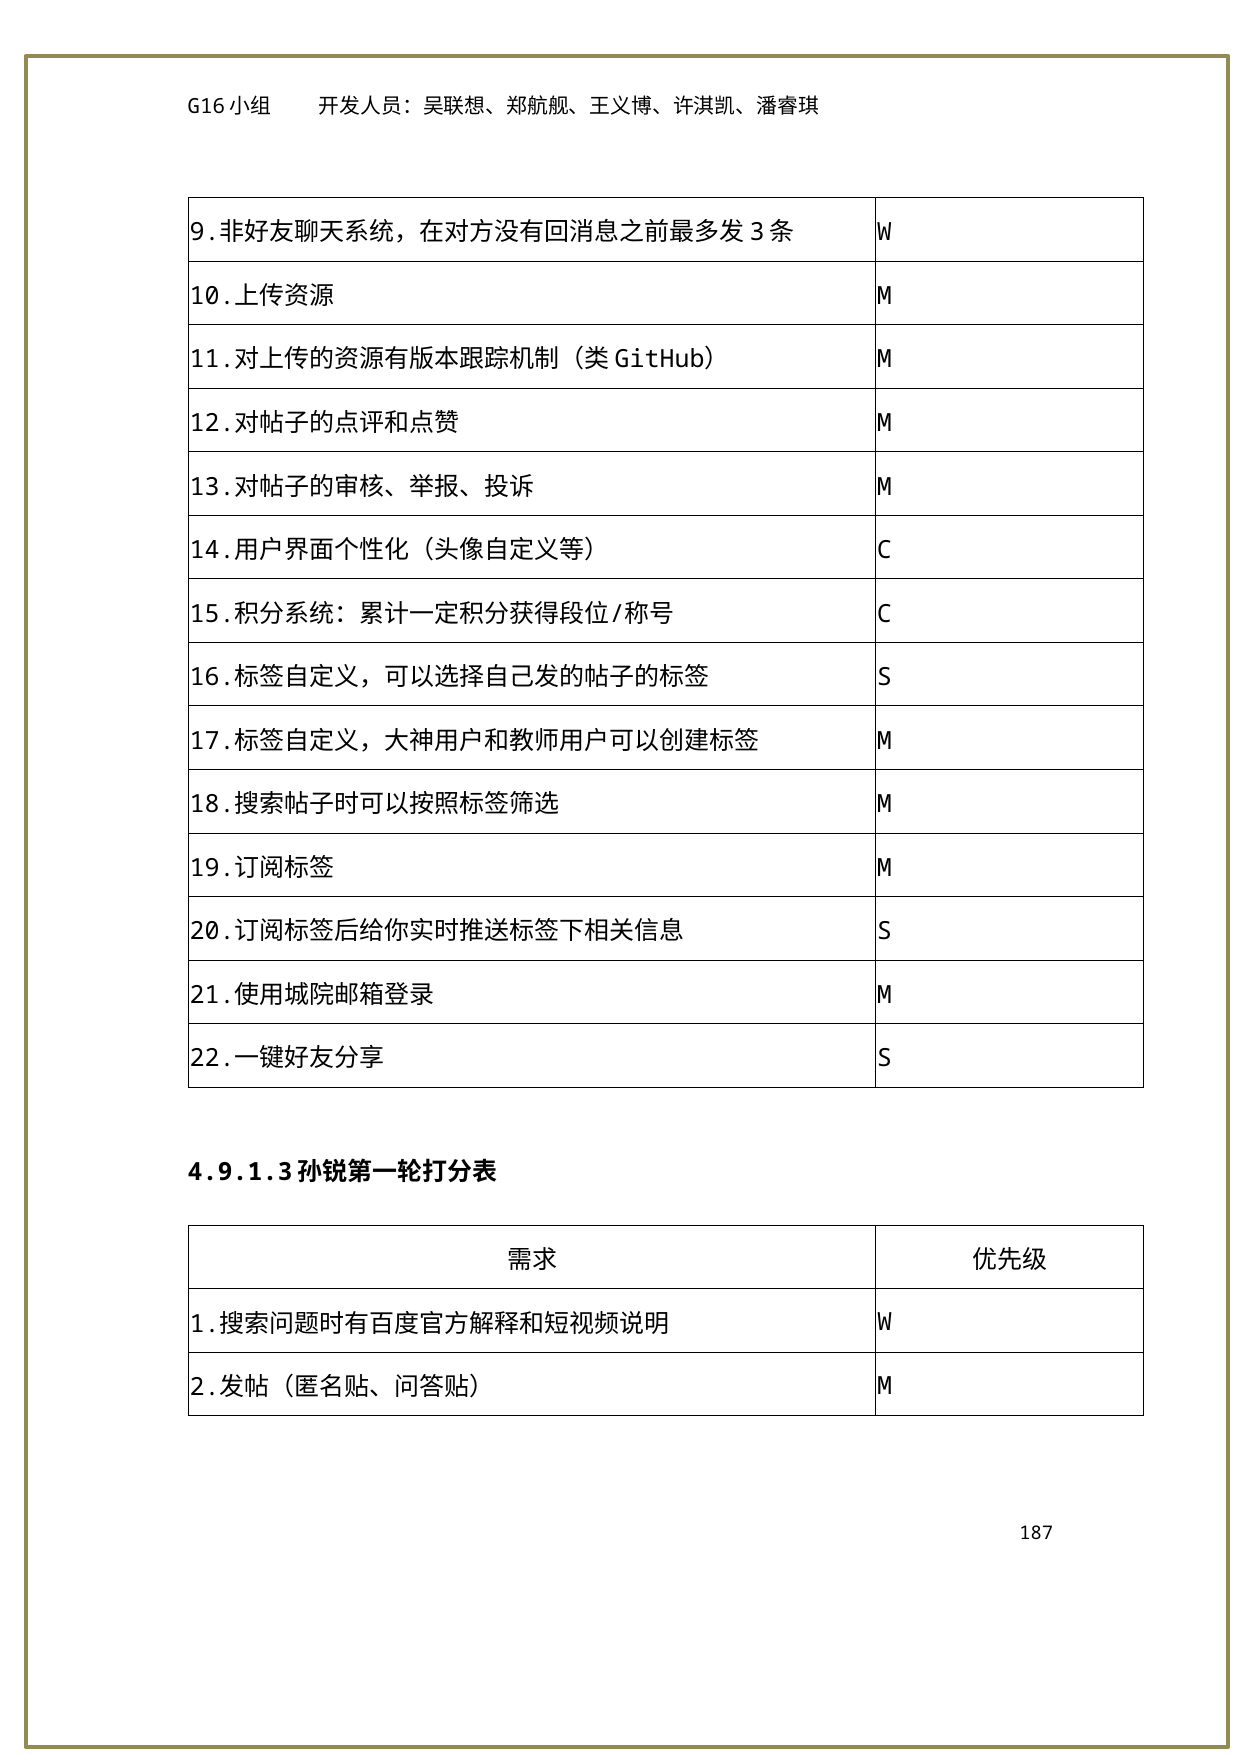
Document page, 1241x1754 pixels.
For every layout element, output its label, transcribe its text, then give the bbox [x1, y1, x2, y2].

table_cell M [876, 452, 1143, 515]
table_cell 12.对帖子的点评和点赞 [189, 389, 875, 451]
table_cell M [876, 834, 1143, 896]
table_cell C [876, 516, 1143, 578]
table_cell 21.使用城院邮箱登录 [189, 961, 875, 1023]
table_cell 15.积分系统：累计一定积分获得段位/称号 [189, 579, 875, 642]
table_cell M [876, 770, 1143, 832]
table_cell 1.搜索问题时有百度官方解释和短视频说明 [189, 1289, 875, 1352]
table_cell 22.一键好友分享 [189, 1024, 875, 1087]
table_cell 16.标签自定义，可以选择自己发的帖子的标签 [189, 643, 875, 705]
table_cell C [876, 579, 1143, 642]
table_cell M [876, 961, 1143, 1023]
table_cell 17.标签自定义，大神用户和教师用户可以创建标签 [189, 706, 875, 769]
table_cell 13.对帖子的审核、举报、投诉 [189, 452, 875, 515]
table_cell S [876, 1024, 1143, 1087]
table_cell M [876, 1353, 1143, 1415]
table_cell 14.用户界面个性化（头像自定义等） [189, 516, 875, 578]
subtitle 4.9.1.3孙锐第一轮打分表 [187, 1151, 1053, 1187]
table_cell 9.非好友聊天系统，在对方没有回消息之前最多发3条 [189, 198, 875, 261]
table_cell 10.上传资源 [189, 262, 875, 324]
table_header 优先级 [876, 1226, 1143, 1288]
table_cell M [876, 389, 1143, 451]
table_cell M [876, 262, 1143, 324]
table_cell W [876, 198, 1143, 261]
table_cell S [876, 643, 1143, 705]
table_cell M [876, 706, 1143, 769]
table_cell 19.订阅标签 [189, 834, 875, 896]
table_cell W [876, 1289, 1143, 1352]
table_cell S [876, 897, 1143, 959]
table_cell 18.搜索帖子时可以按照标签筛选 [189, 770, 875, 832]
table_cell M [876, 325, 1143, 388]
table_cell 2.发帖（匿名贴、问答贴） [189, 1353, 875, 1415]
table_cell 20.订阅标签后给你实时推送标签下相关信息 [189, 897, 875, 959]
table_header 需求 [189, 1226, 875, 1288]
table_cell 11.对上传的资源有版本跟踪机制（类GitHub） [189, 325, 875, 388]
